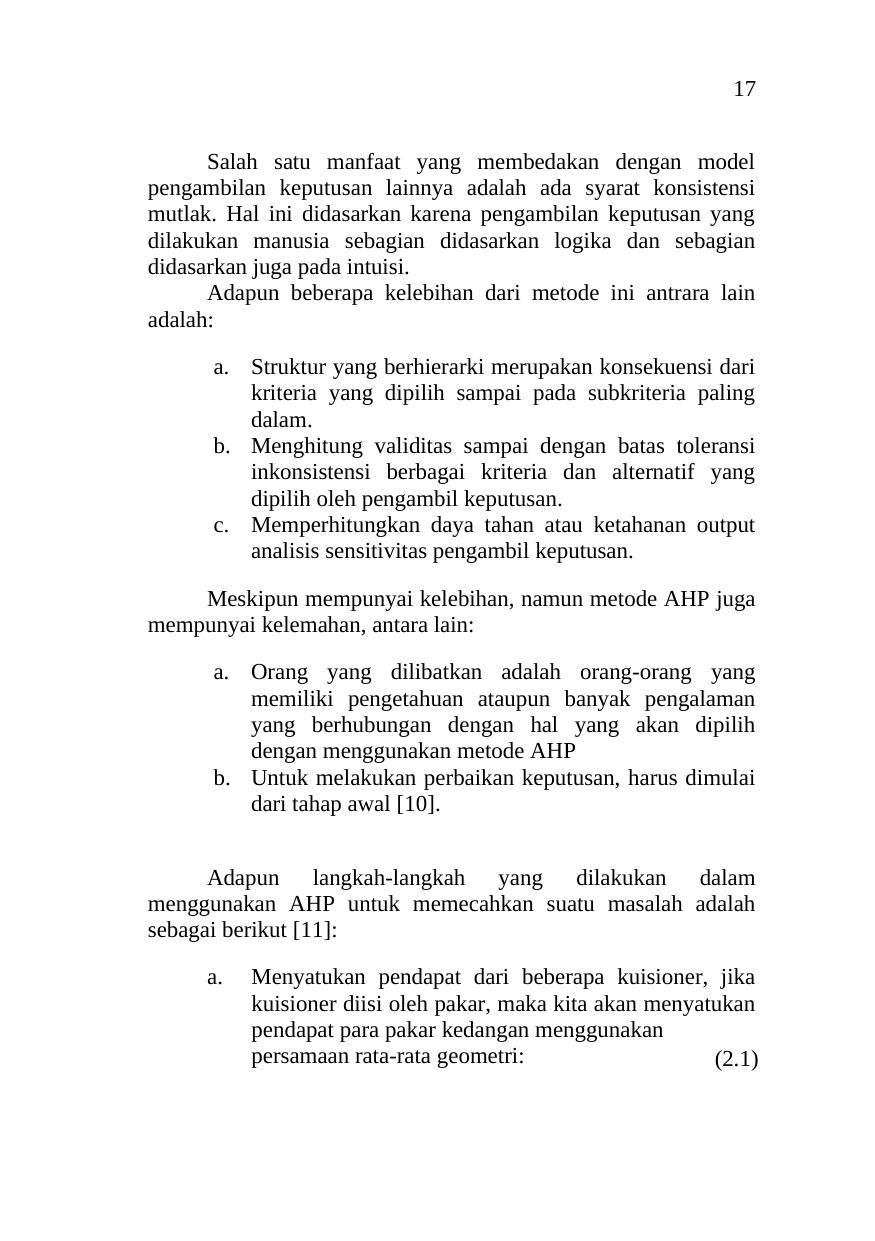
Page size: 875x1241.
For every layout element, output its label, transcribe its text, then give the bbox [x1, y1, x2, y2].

list Struktur yang berhierarki merupakan konsekuensi dari kriteria yang dipilih sampai pada subkriteria paling dalam. [213, 353, 756, 432]
text Adapun langkah-langkah yang dilakukan dalam menggunakan AHP untuk memecahkan suatu masalah adalah sebagai berikut: [148, 863, 756, 943]
text Meskipun mempunyai kelebihan, namun metode AHP juga mempunyai kelemahan, antara lain: [148, 585, 756, 637]
text Salah satu manfaat yang membedakan dengan model pengambilan keputusan lainnya adalah ada syarat konsistensi mutlak. Hal ini didasarkan karena pengambilan keputusan yang dilakukan manusia sebagian didasarkan logika dan sebagian didasarkan juga pada intuisi. [148, 148, 756, 279]
list Menghitung validitas sampai dengan batas toleransi inkonsistensi berbagai kriteria dan alternatif yang dipilih oleh pengambil keputusan. [213, 432, 756, 511]
list Menyatukan pendapat dari beberapa kuisioner, jika kuisioner diisi oleh pakar, maka kita akan menyatukan pendapat para pakar kedangan menggunakan persamaan rata-rata geometri: [207, 963, 756, 1069]
text Adapun beberapa kelebihan dari metode ini antrara lain adalah: [148, 279, 756, 332]
list Orang yang dilibatkan adalah orang-orang yang memiliki pengetahuan ataupun banyak pengalaman yang berhubungan dengan hal yang akan dipilih dengan menggunakan metode AHP [213, 658, 756, 764]
list Memperhitungkan daya tahan atau ketahanan output analisis sensitivitas pengambil keputusan. [213, 511, 756, 564]
list Untuk melakukan perbaikan keputusan, harus dimulai dari tahap awal. [213, 764, 756, 816]
